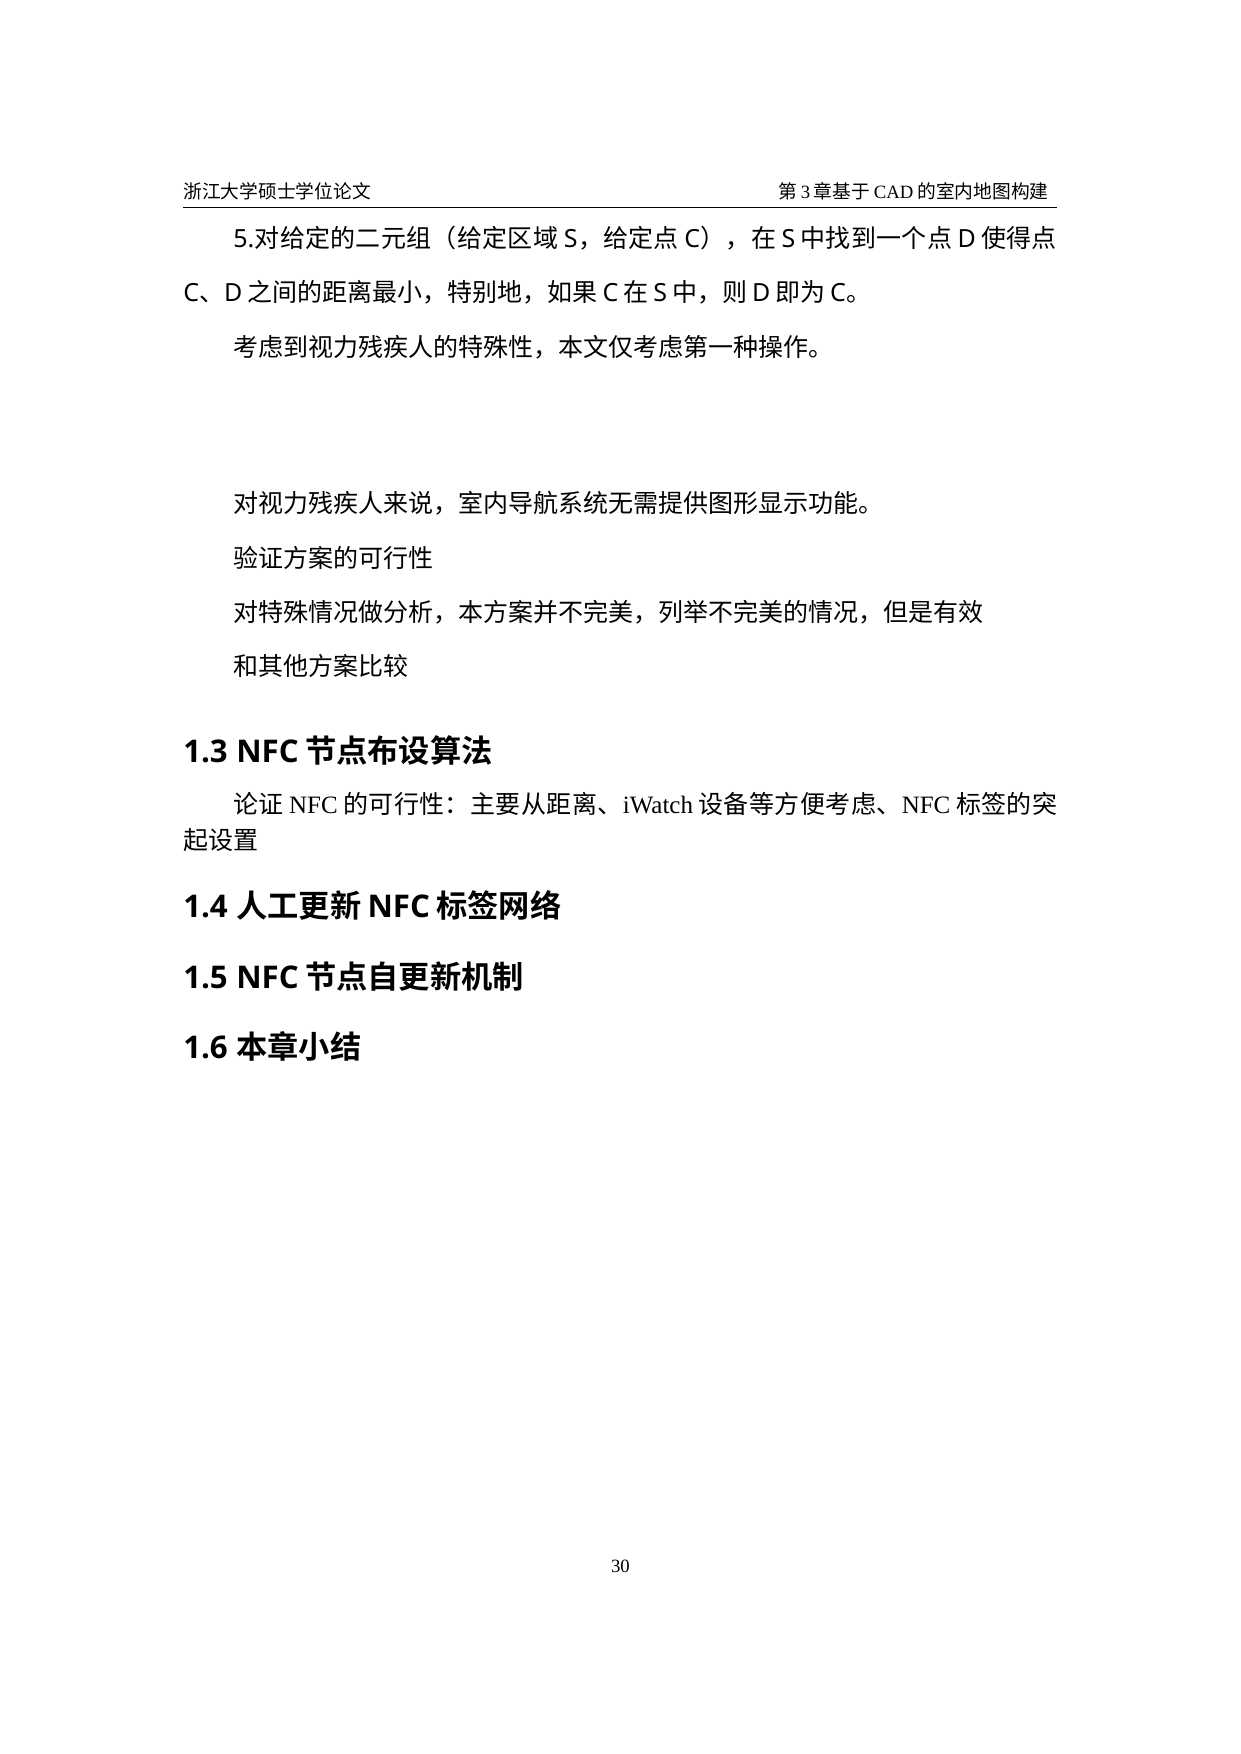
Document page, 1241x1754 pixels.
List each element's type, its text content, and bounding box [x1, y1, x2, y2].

text 论证NFC的可行性：主要从距离、iWatch设备等方便考虑、NFC标签的突起设置 [183, 784, 1057, 857]
text 考虑到视力残疾人的特殊性，本文仅考虑第一种操作。 [183, 327, 1057, 363]
text 验证方案的可行性 [183, 538, 1057, 574]
text 对特殊情况做分析，本方案并不完美，列举不完美的情况，但是有效 [183, 592, 1057, 629]
subtitle NFC节点自更新机制 [183, 952, 1057, 997]
subtitle 人工更新NFC标签网络 [183, 882, 1057, 927]
text 5.对给定的二元组（给定区域S，给定点C），在S中找到一个点D使得点C、D之间的距离最小，特别地，如果C在S中，则D即为C。 [183, 218, 1057, 309]
subtitle 本章小结 [183, 1022, 1057, 1068]
text 对视力残疾人来说，室内导航系统无需提供图形显示功能。 [183, 484, 1057, 520]
text 和其他方案比较 [183, 647, 1057, 683]
subtitle NFC节点布设算法 [183, 726, 1057, 772]
